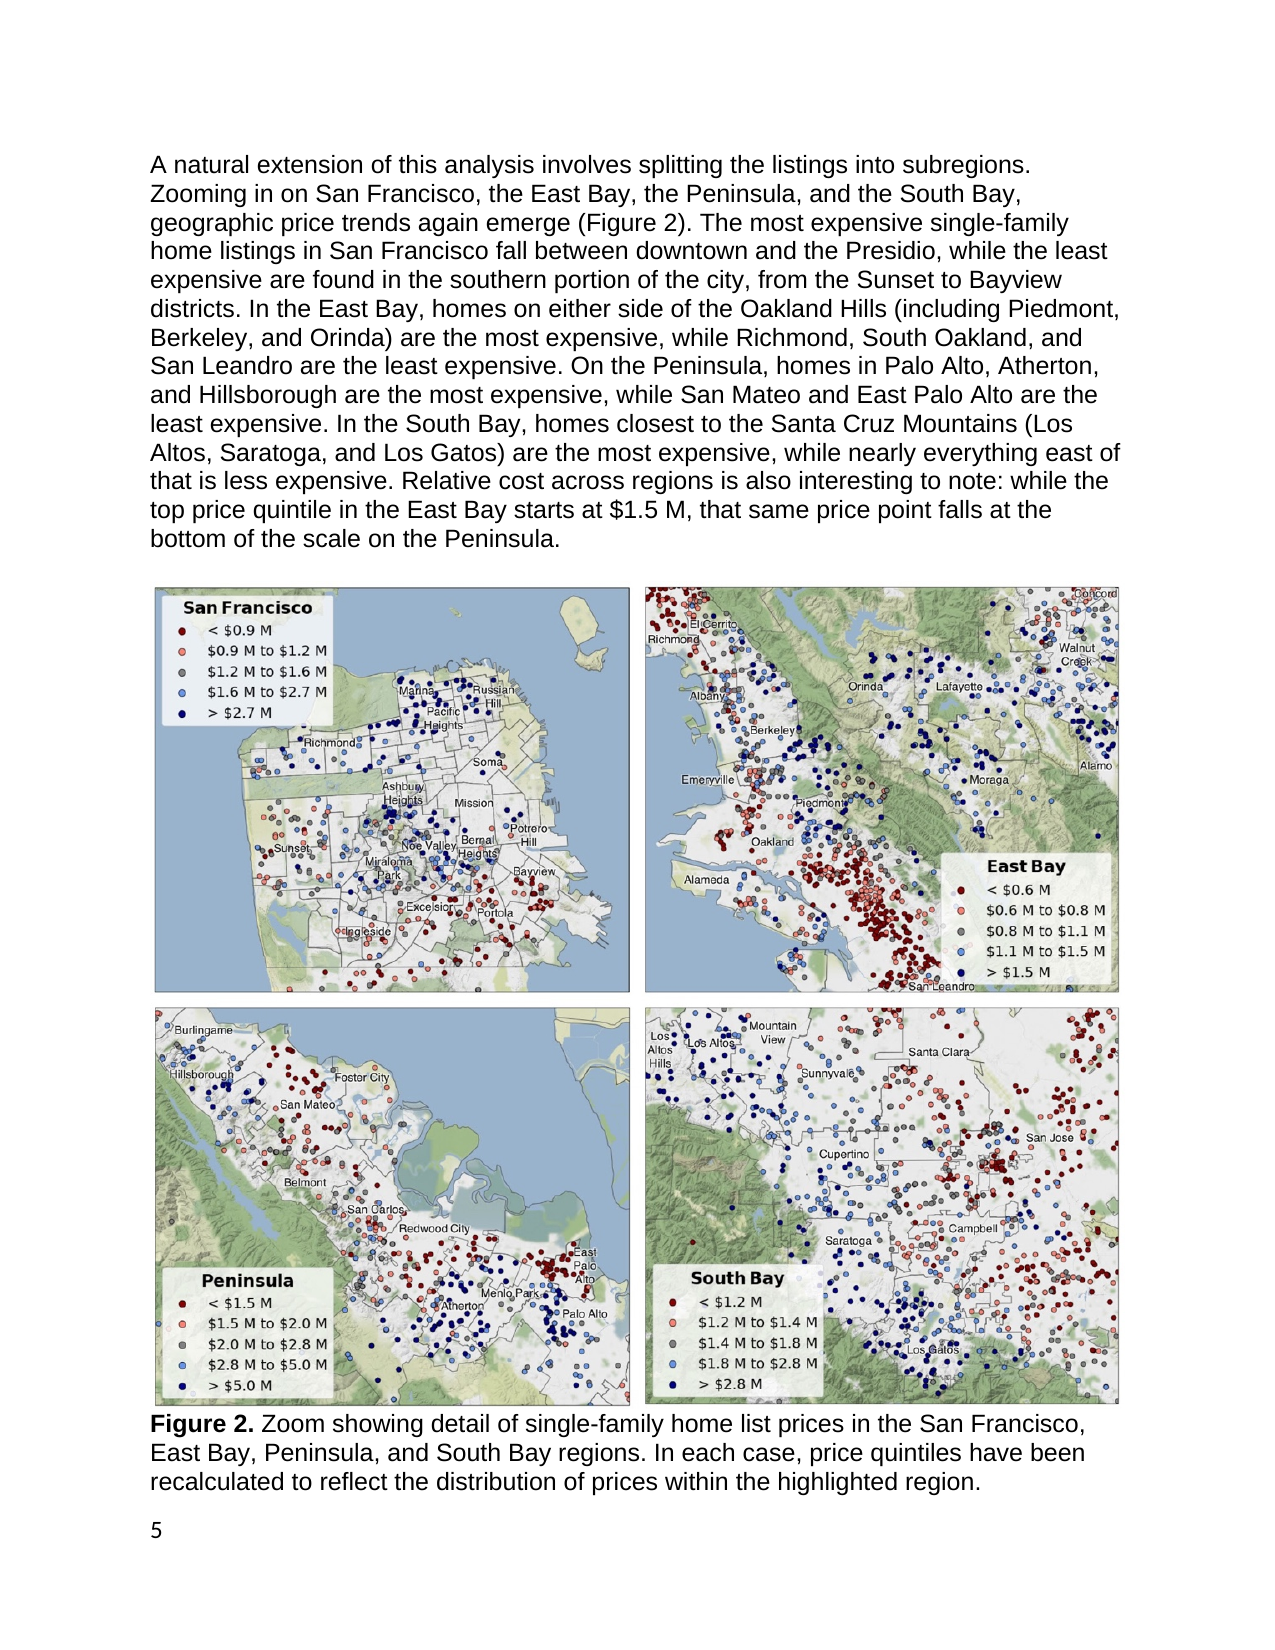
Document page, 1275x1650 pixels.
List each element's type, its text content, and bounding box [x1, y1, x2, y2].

text Figure 2. Zoom showing detail of single-family home list prices in the San Francisco, East Bay, Peninsula, and South Bay regions. In each case, price quintiles have been recalculated to reflect the distribution of prices within the highlighted region. [150, 1409, 1125, 1495]
text A natural extension of this analysis involves splitting the listings into subregions. Zooming in on San Francisco, the East Bay, the Peninsula, and the South Bay, geographic price trends again emerge (Figure 2). The most expensive single-family home listings in San Francisco fall between downtown and the Presidio, while the least expensive are found in the southern portion of the city, from the Sunset to Bayview districts. In the East Bay, homes on either side of the Oakland Hills (including Piedmont, Berkeley, and Orinda) are the most expensive, while Richmond, South Oakland, and San Leandro are the least expensive. On the Peninsula, homes in Palo Alto, Atherton, and Hillsborough are the most expensive, while San Mateo and East Palo Alto are the least expensive. In the South Bay, homes closest to the Santa Cruz Mountains (Los Altos, Saratoga, and Los Gatos) are the most expensive, while nearly everything east of that is less expensive. Relative cost across regions is also interesting to note: while the top price quintile in the East Bay starts at $1.5 M, that same price point falls at the bottom of the scale on the Peninsula. [150, 150, 1125, 552]
picture [150, 581, 1125, 1409]
